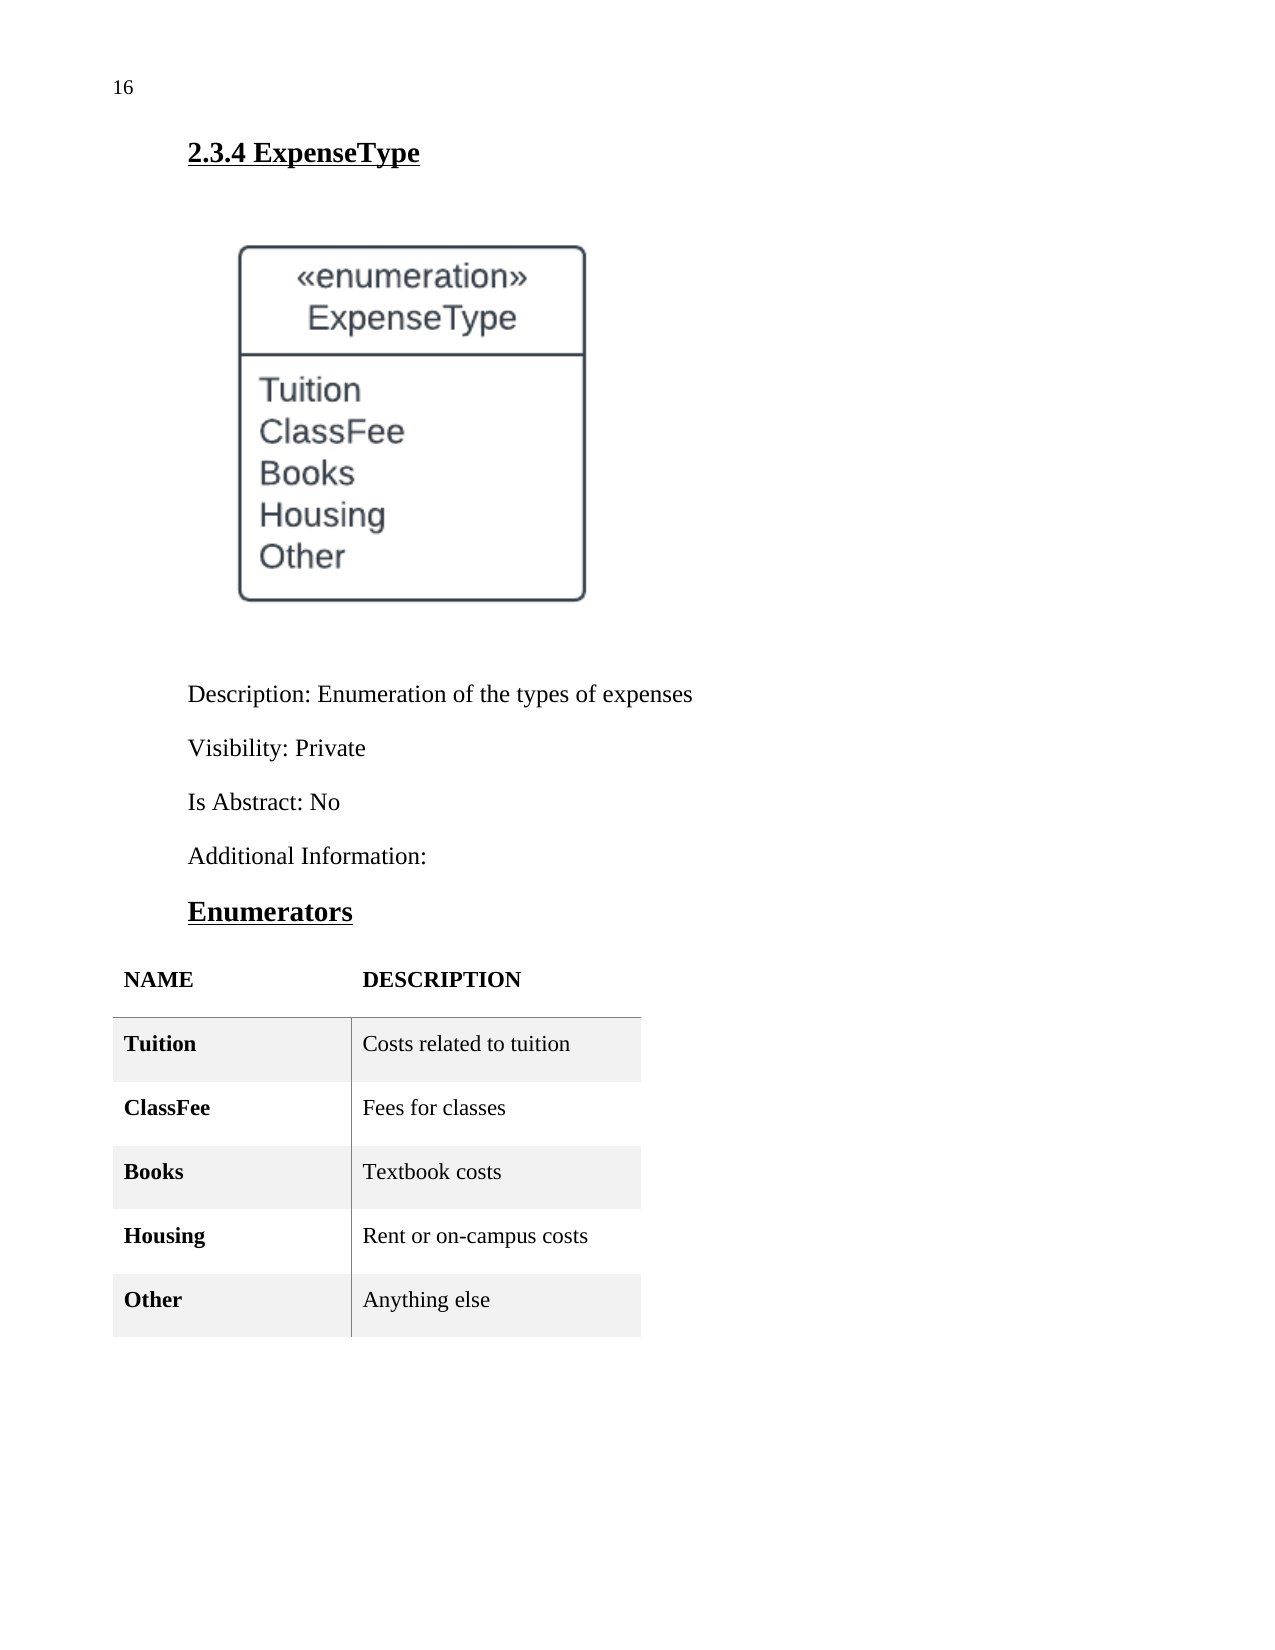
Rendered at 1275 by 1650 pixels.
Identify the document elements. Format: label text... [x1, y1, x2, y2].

text Enumerators [187, 894, 1162, 928]
text 2.3.4 ExpenseType [187, 136, 1162, 169]
table_cell Tuition [113, 1018, 351, 1082]
table_cell Anything else [352, 1274, 641, 1337]
table_header Name [113, 953, 351, 1017]
table_cell ClassFee [113, 1082, 351, 1146]
table_cell Costs related to tuition [352, 1018, 641, 1082]
table_header Description [351, 953, 641, 1017]
table_cell Other [113, 1274, 351, 1337]
text Additional Information: [187, 841, 1162, 869]
table_cell Rent or on-campus costs [352, 1210, 641, 1273]
text Is Abstract: No [187, 787, 1162, 816]
text Description: Enumeration of the types of expenses [187, 679, 1162, 708]
text Visibility: Private [187, 733, 1162, 762]
table_cell Textbook costs [352, 1146, 641, 1209]
table_cell Books [113, 1146, 351, 1209]
picture [187, 194, 638, 655]
table_cell Fees for classes [352, 1082, 641, 1146]
table_cell Housing [113, 1210, 351, 1273]
